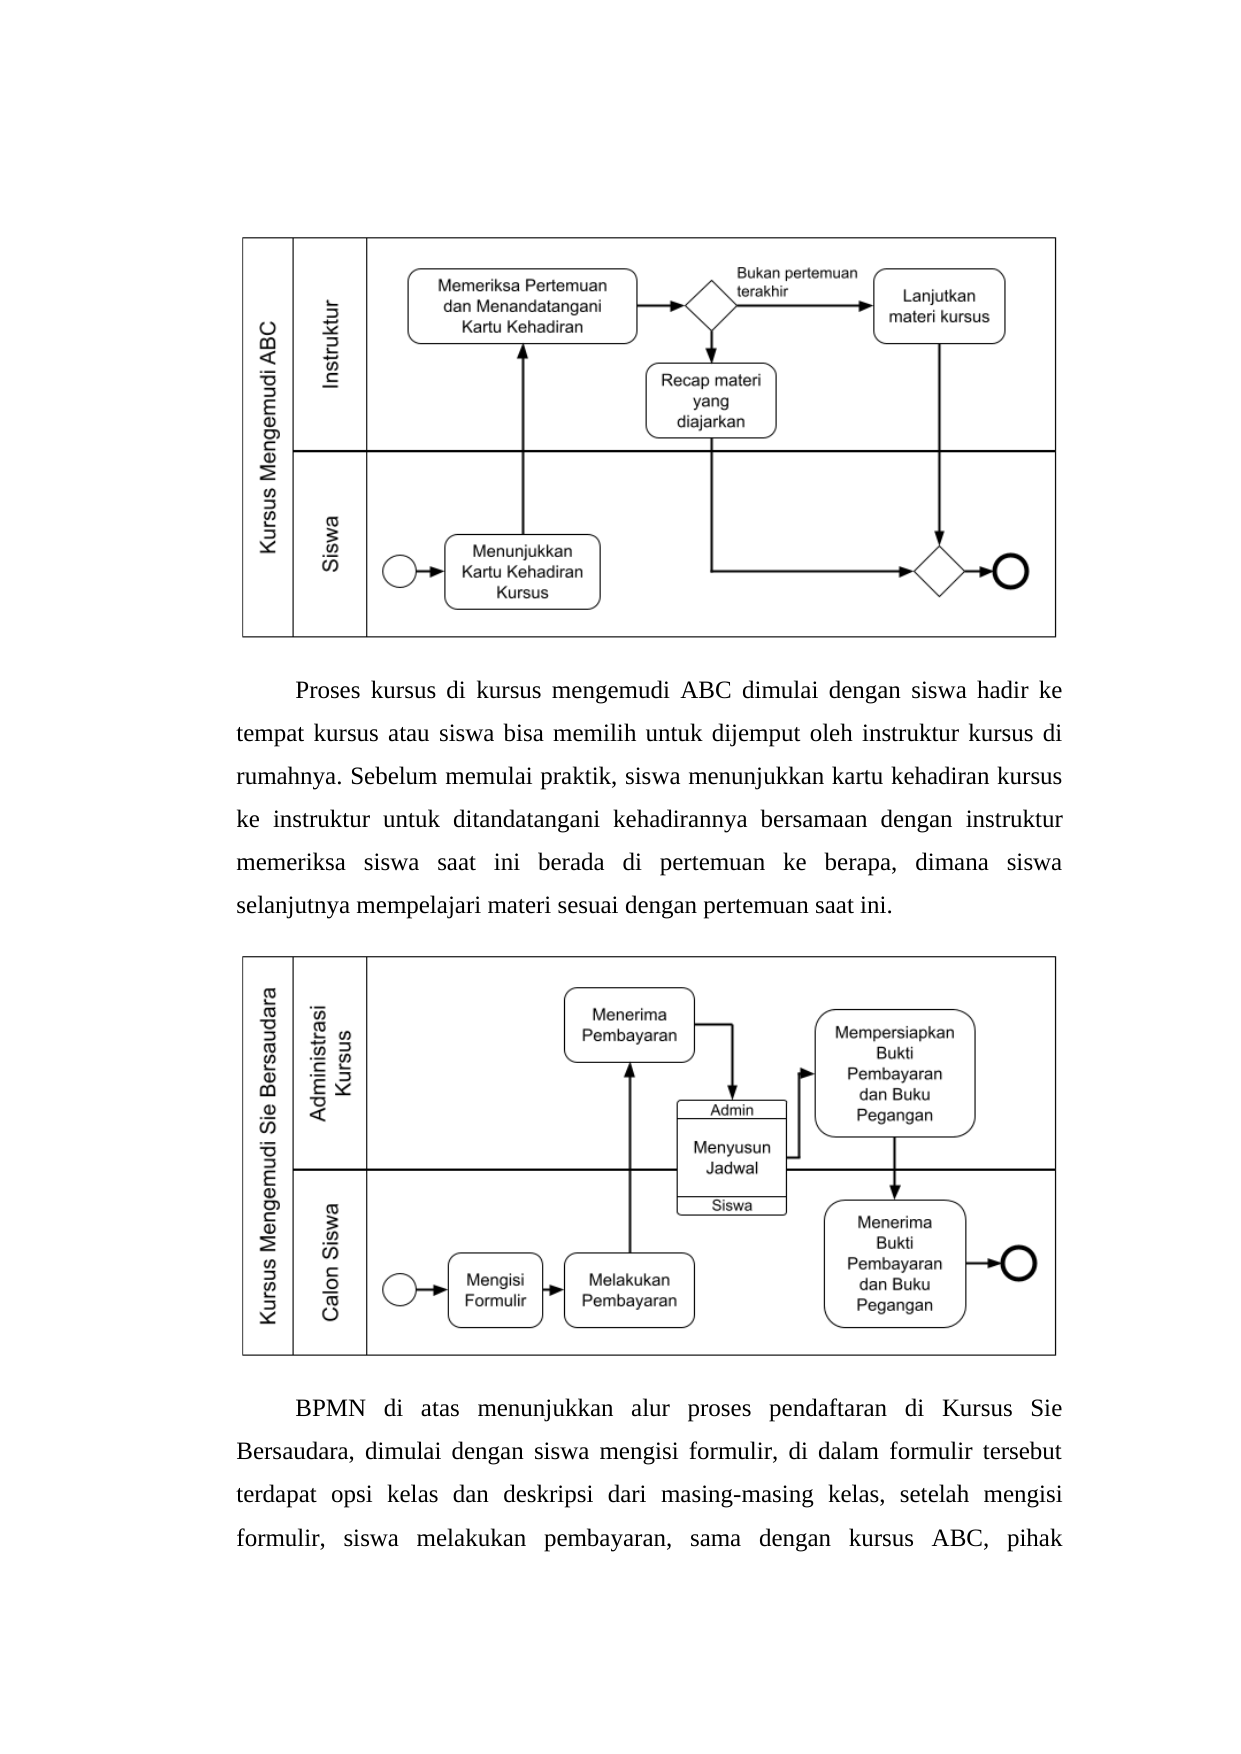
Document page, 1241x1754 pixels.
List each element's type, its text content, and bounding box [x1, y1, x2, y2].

text Proses kursus di kursus mengemudi ABC dimulai dengan siswa hadir ke tempat kursus atau siswa bisa memilih untuk dijemput oleh instruktur kursus di rumahnya. Sebelum memulai praktik, siswa menunjukkan kartu kehadiran kursus ke instruktur untuk ditandatangani kehadirannya bersamaan dengan instruktur memeriksa siswa saat ini berada di pertemuan ke berapa, dimana siswa selanjutnya mempelajari materi sesuai dengan pertemuan saat ini. [236, 675, 1063, 919]
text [236, 1393, 1063, 1551]
picture [242, 236, 1058, 640]
picture [242, 954, 1058, 1358]
